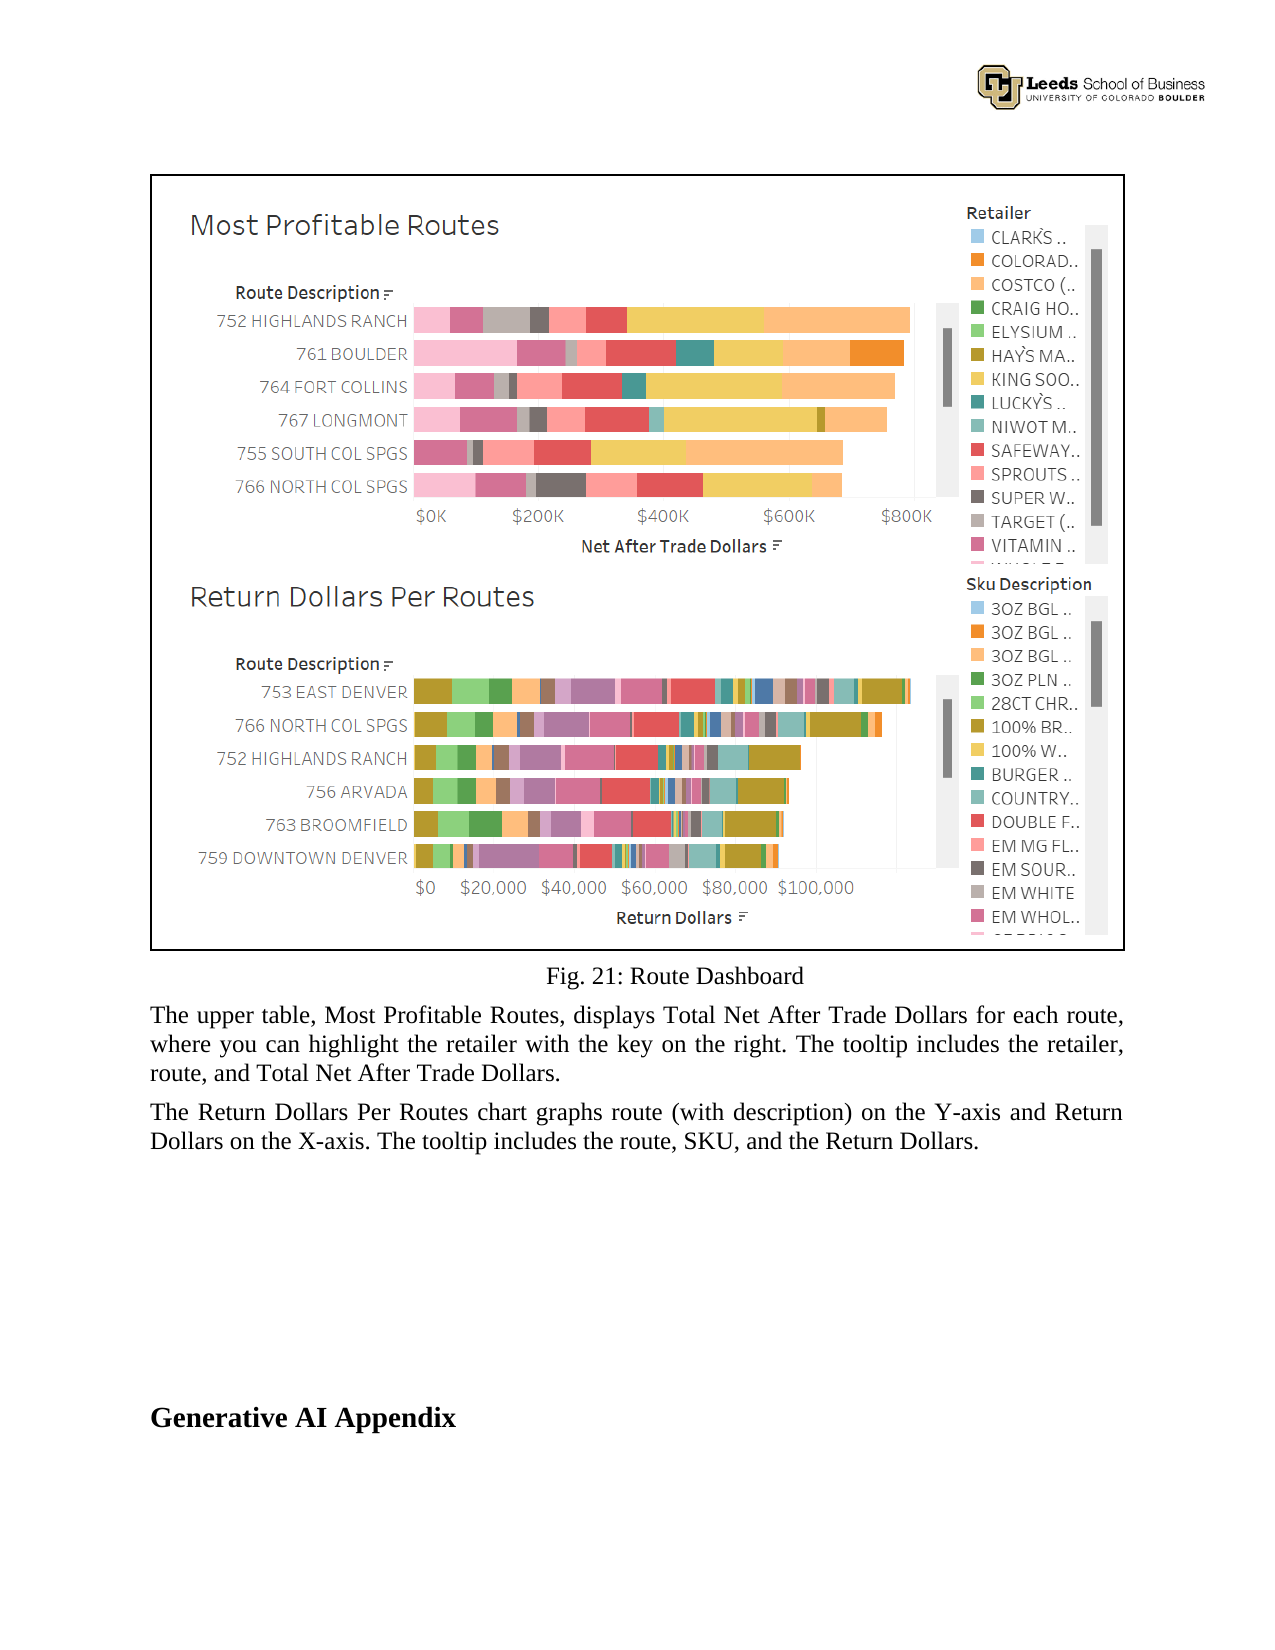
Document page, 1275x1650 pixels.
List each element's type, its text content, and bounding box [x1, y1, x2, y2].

text Fig. 21: Route Dashboard [225, 961, 1125, 990]
picture [954, 18, 1227, 156]
picture [152, 176, 1123, 949]
text Generative AI Appendix [150, 1400, 1125, 1434]
text The upper table, Most Profitable Routes, displays Total Net After Trade Dollars for each route, where you can highlight the retailer with the key on the right. The tooltip includes the retailer, route, and Total Net After Trade Dollars. [150, 1001, 1125, 1087]
text The Return Dollars Per Routes chart graphs route (with description) on the Y-axis and Return Dollars on the X-axis. The tooltip includes the route, SKU, and the Return Dollars. [150, 1097, 1125, 1155]
